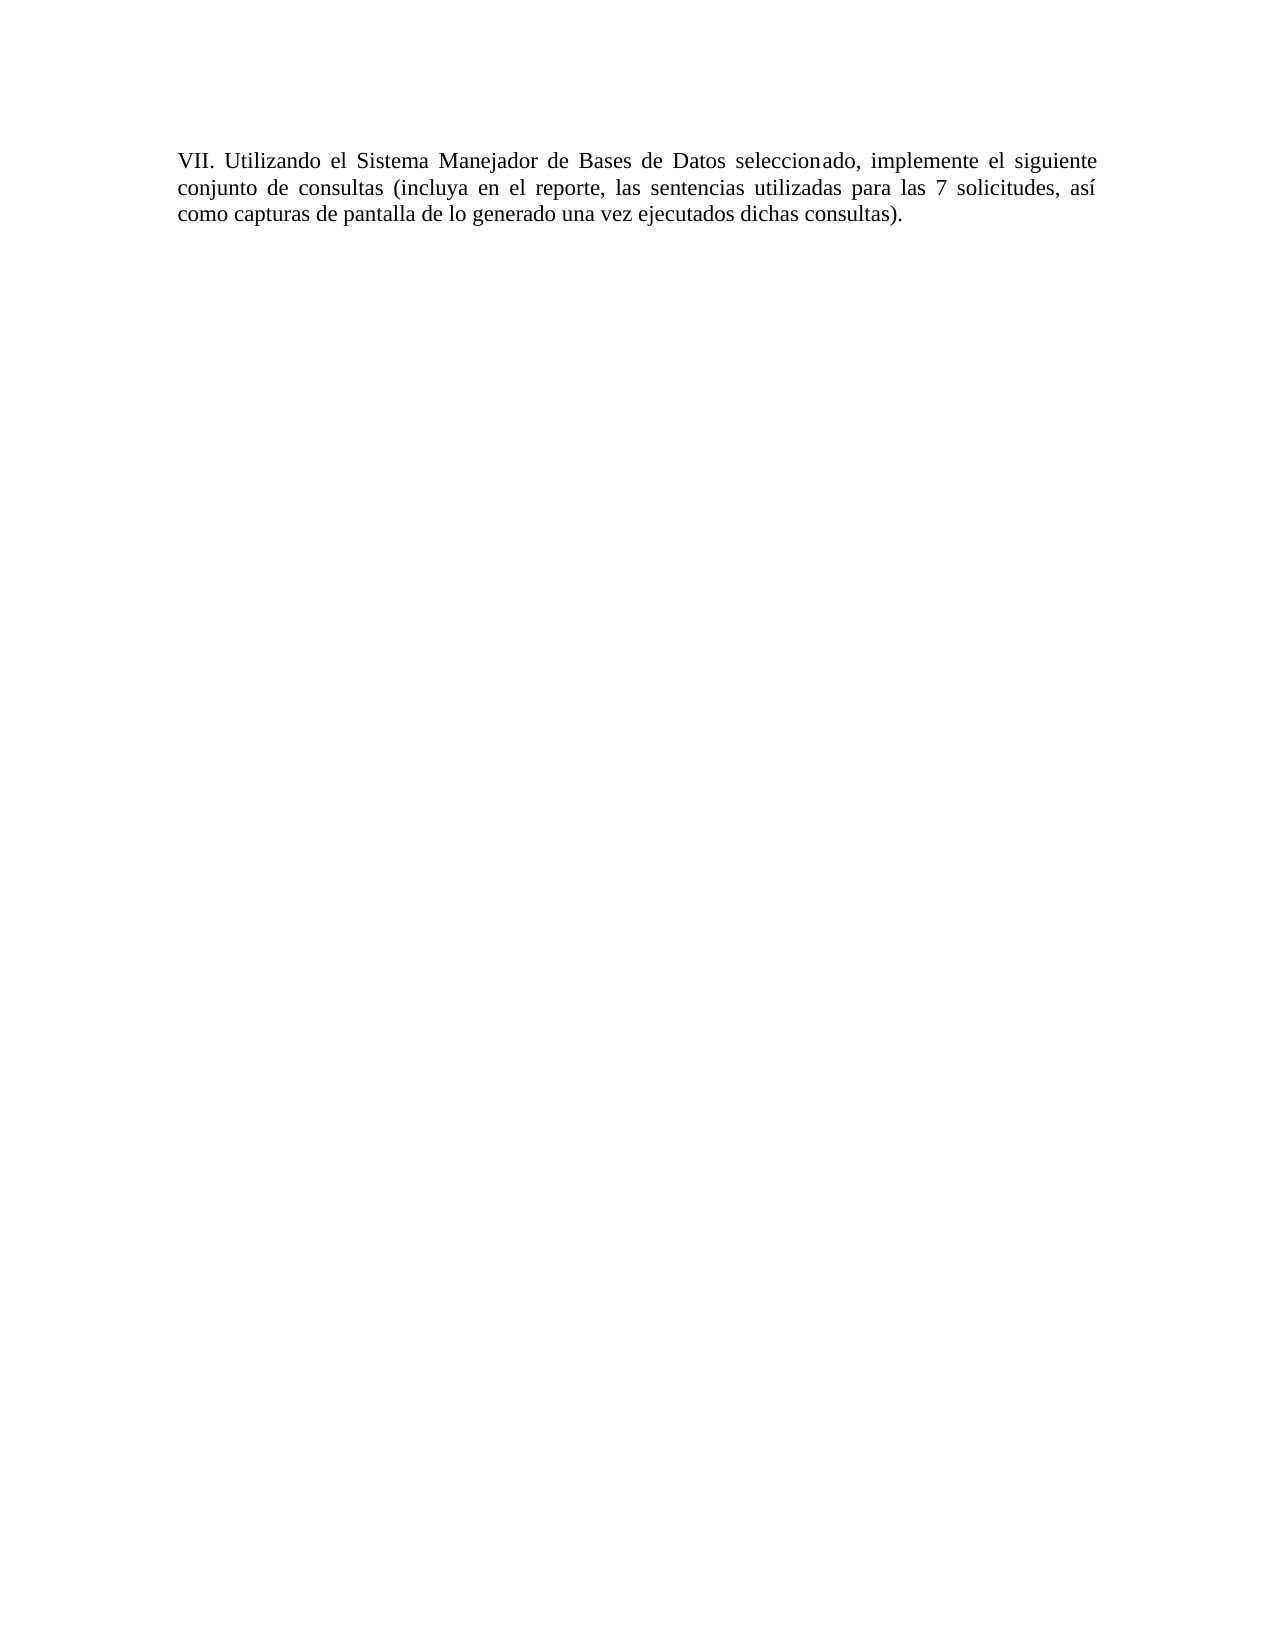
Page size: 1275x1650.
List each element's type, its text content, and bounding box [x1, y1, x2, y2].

text VII. Utilizando el Sistema Manejador de Bases de Datos seleccionado, implemente el siguiente conjunto de consultas (incluya en el reporte, las sentencias utilizadas para las 7 solicitudes, así como capturas de pantalla de lo generado una vez ejecutados dichas consultas). [177, 148, 1098, 227]
